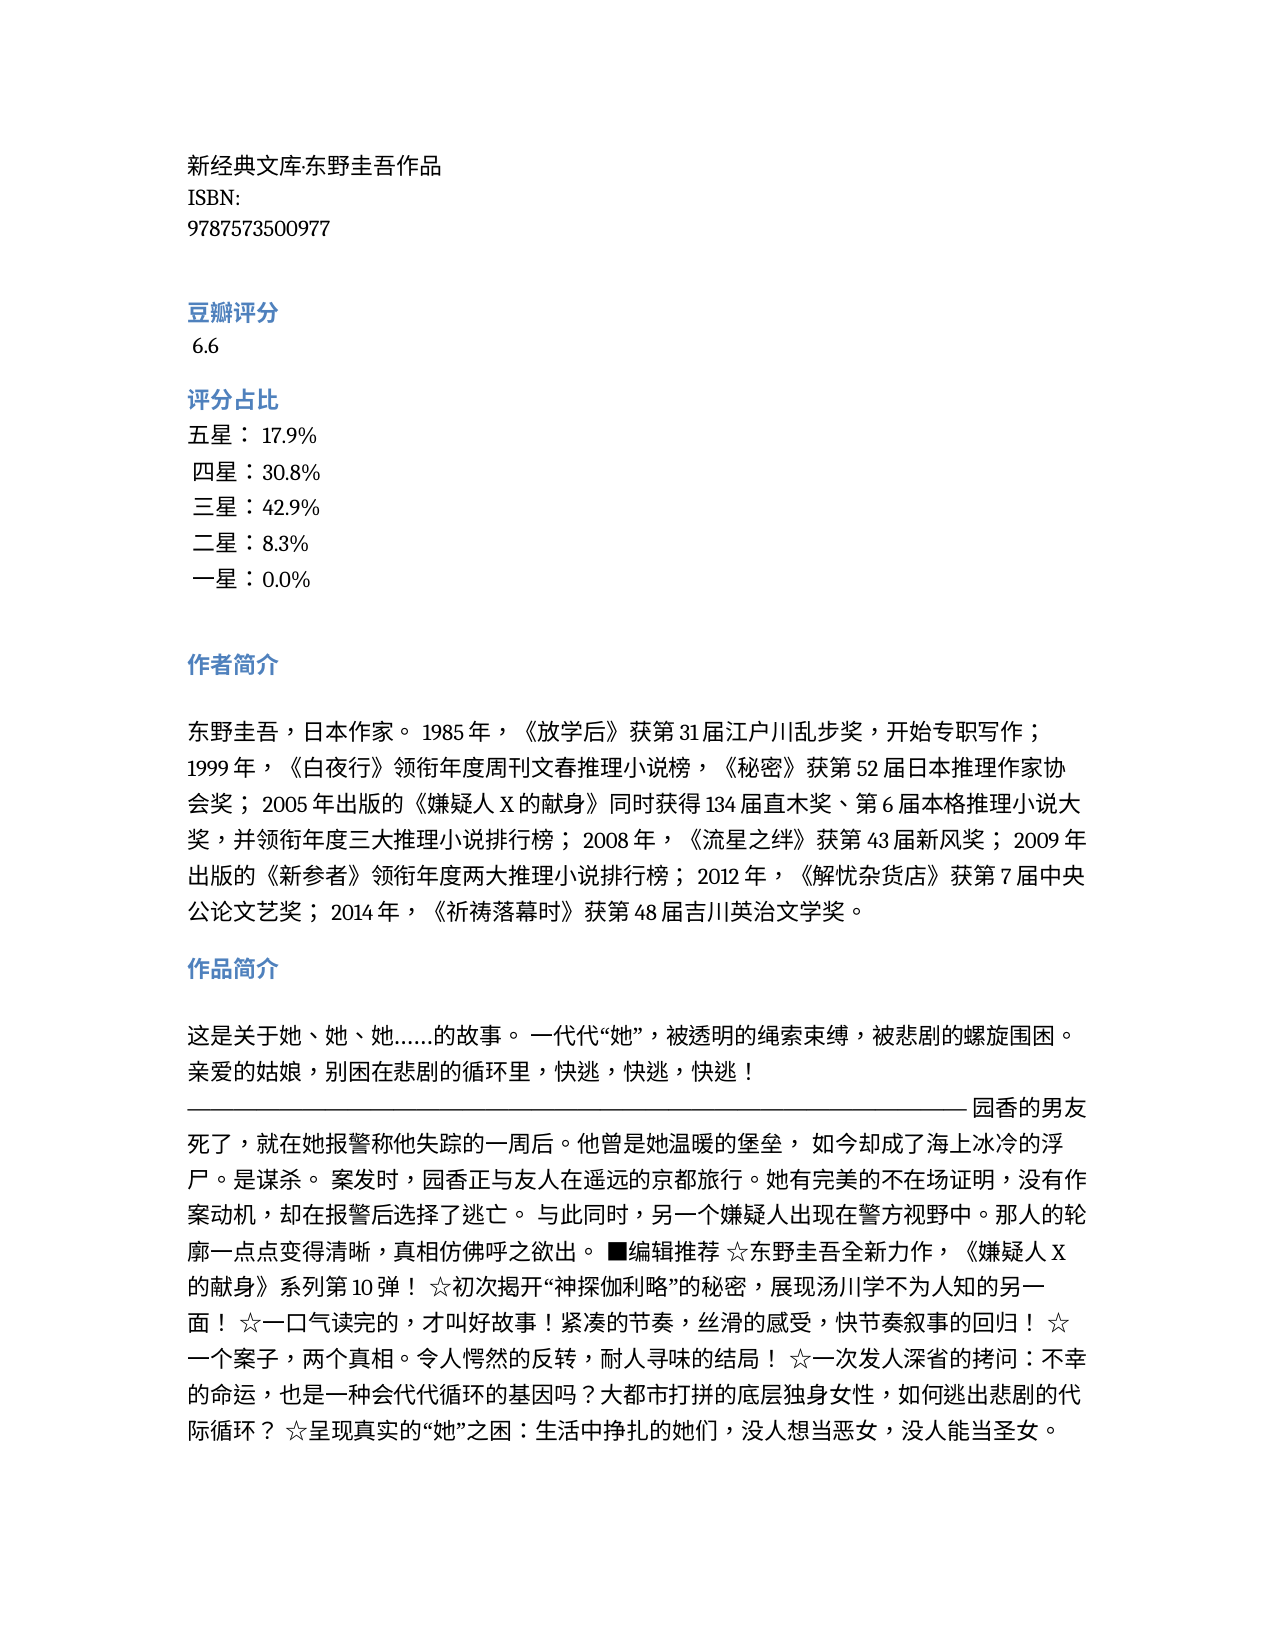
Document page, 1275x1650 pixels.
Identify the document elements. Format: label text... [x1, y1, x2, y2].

text 东野圭吾，日本作家。 1985年，《放学后》获第31届江户川乱步奖，开始专职写作； 1999年，《白夜行》领衔年度周刊文春推理小说榜，《秘密》获第52届日本推理作家协会奖； 2005年出版的《嫌疑人X的献身》同时获得134届直木奖、第6届本格推理小说大奖，并领衔年度三大推理小说排行榜； 2008年，《流星之绊》获第43届新风奖； 2009年出版的《新参者》领衔年度两大推理小说排行榜； 2012年，《解忧杂货店》获第7届中央公论文艺奖； 2014年，《祈祷落幕时》获第48届吉川英治文学奖。 [187, 685, 1087, 927]
subtitle 评分占比 [187, 383, 1087, 415]
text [187, 989, 1087, 1446]
subtitle 作品简介 [187, 953, 1087, 984]
subtitle 作者简介 [187, 649, 1087, 681]
text 五星： 17.9% 四星： 30.8% 三星： 42.9% 二星： 8.3% 一星： 0.0% [187, 419, 1087, 625]
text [187, 150, 1087, 272]
subtitle 豆瓣评分 [187, 297, 1087, 328]
text 6.6 [187, 332, 1087, 359]
